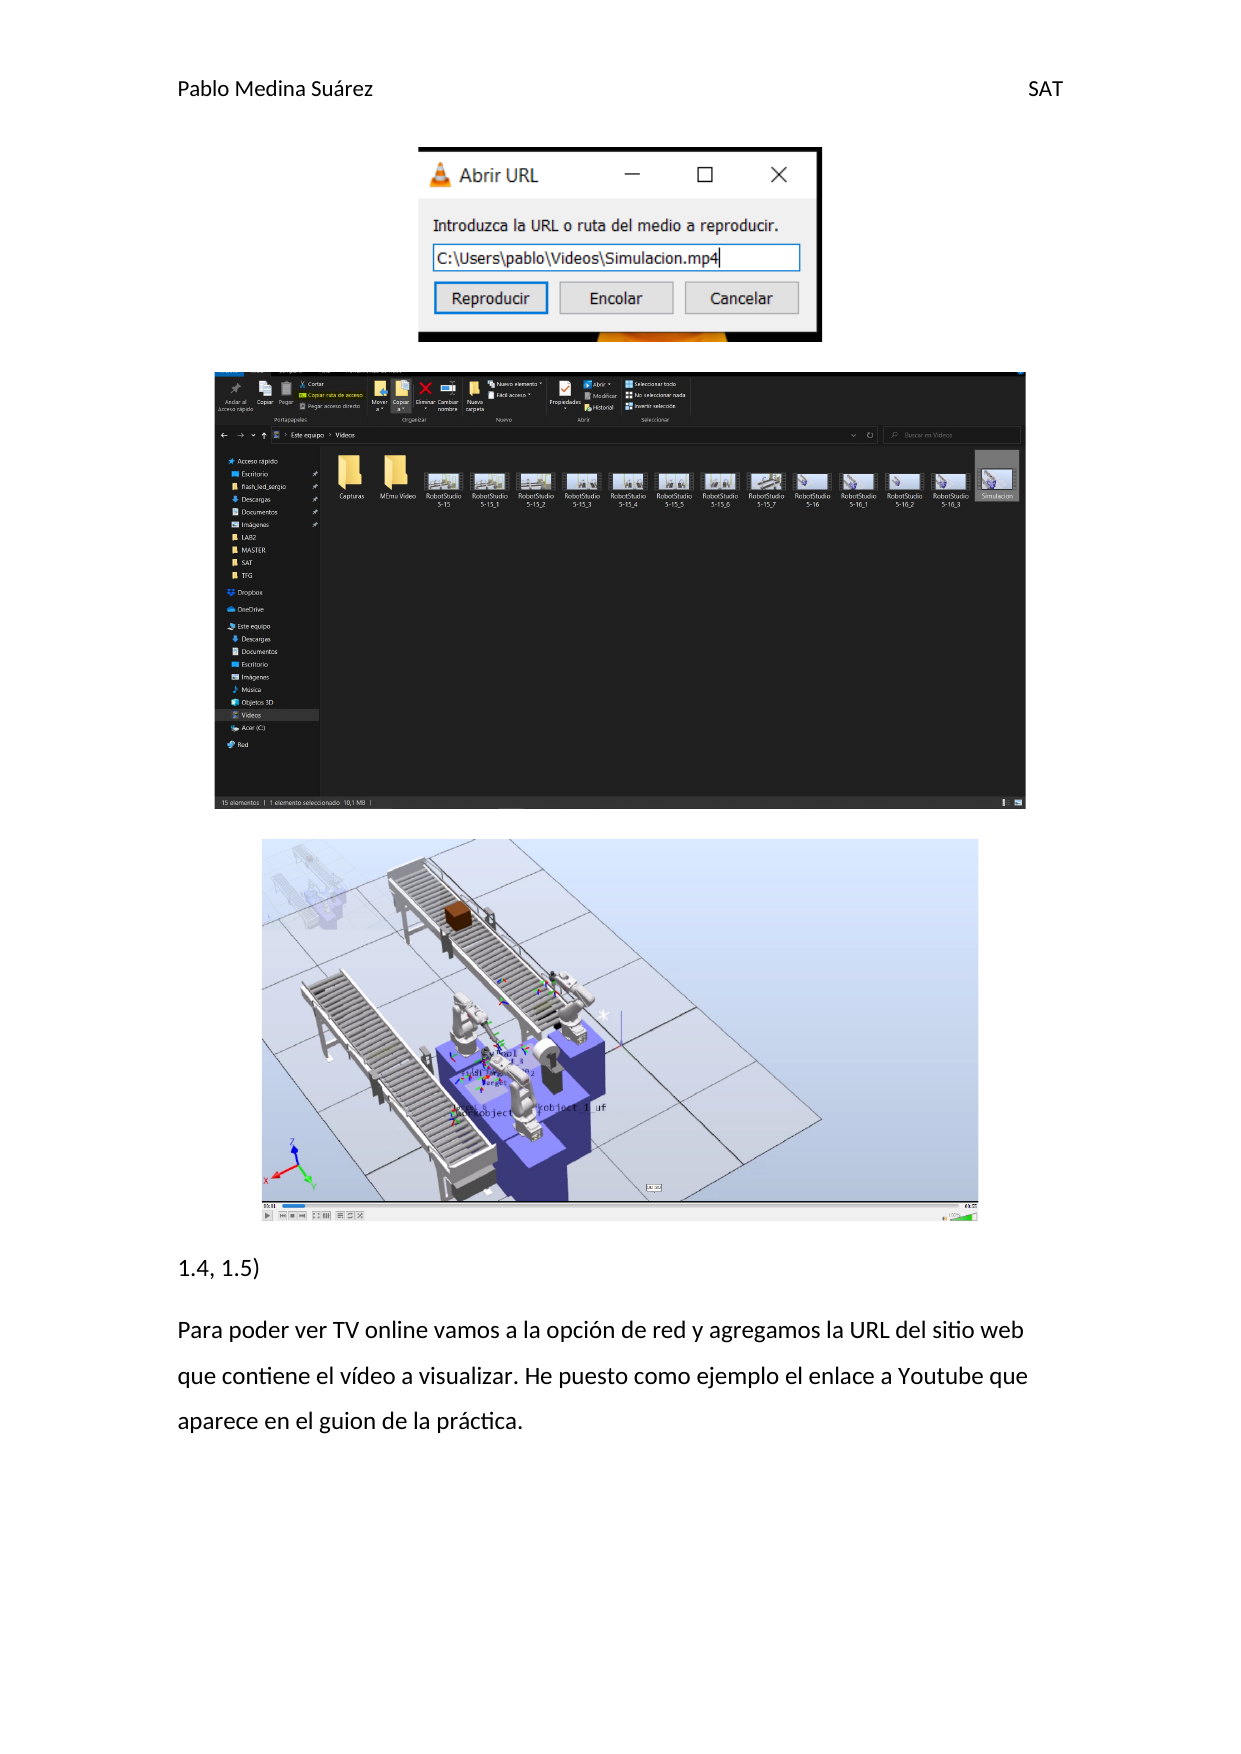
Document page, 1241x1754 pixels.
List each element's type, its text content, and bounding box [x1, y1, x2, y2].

picture [214, 372, 1026, 809]
picture [418, 147, 823, 342]
text 1.4, 1.5) [177, 1252, 1063, 1282]
picture [261, 839, 979, 1221]
text Para poder ver TV online vamos a la opción de red y agregamos la URL del sitio web que contiene el vídeo a visualizar. He puesto como ejemplo el enlace a Youtube que aparece en el guion de la práctica. [177, 1314, 1063, 1436]
